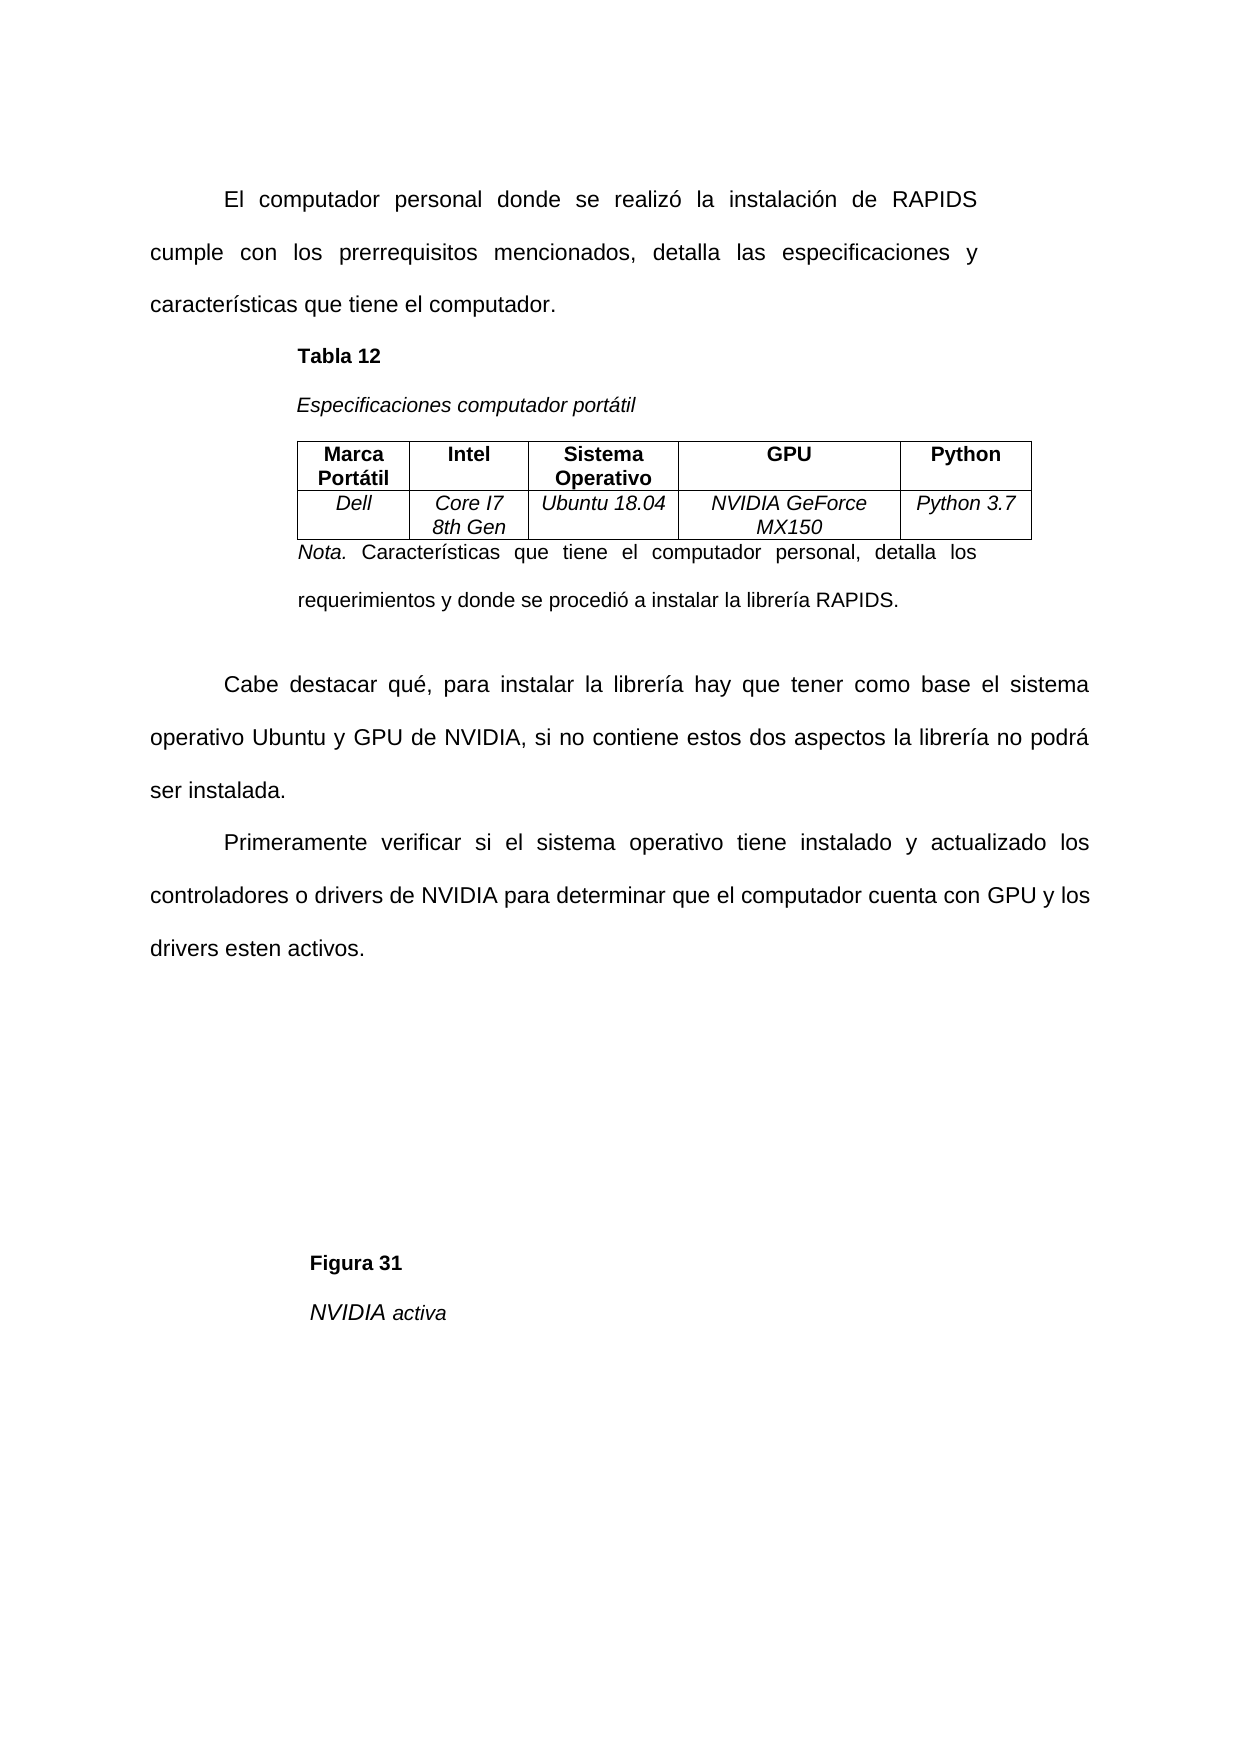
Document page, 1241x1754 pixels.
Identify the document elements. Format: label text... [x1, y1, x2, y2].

table_header GPU [679, 442, 900, 489]
text Primeramente verificar si el sistema operativo tiene instalado y actualizado los controladores o drivers de NVIDIA para determinar que el computador cuenta con GPU y los drivers esten activos. [150, 829, 1090, 961]
table_cell NVIDIA GeForce MX150 [679, 491, 900, 538]
table_cell Python 3.7 [901, 491, 1031, 538]
text Nota. Características que tiene el computador personal, detalla los requerimientos y donde se procedió a instalar la librería RAPIDS. [298, 540, 978, 611]
table_header Marca Portátil [298, 442, 409, 489]
table_cell Dell [298, 491, 409, 538]
table_cell Ubuntu 18.04 [529, 491, 678, 538]
table_header Intel [410, 442, 528, 489]
text Tabla 12 [239, 344, 1090, 368]
text Figura 31 [309, 1251, 1090, 1275]
text Especificaciones computador portátil [239, 393, 1090, 417]
text Cabe destacar qué, para instalar la librería hay que tener como base el sistema operativo Ubuntu y GPU de NVIDIA, si no contiene estos dos aspectos la librería no podrá ser instalada. [150, 671, 1090, 803]
table_header Python [901, 442, 1031, 489]
table_cell Core I7 8th Gen [410, 491, 528, 538]
text NVIDIA activa [309, 1299, 1090, 1325]
table_header Sistema Operativo [529, 442, 678, 489]
text El computador personal donde se realizó la instalación de RAPIDS cumple con los prerrequisitos mencionados, detalla las especificaciones y características que tiene el computador. [150, 186, 978, 318]
